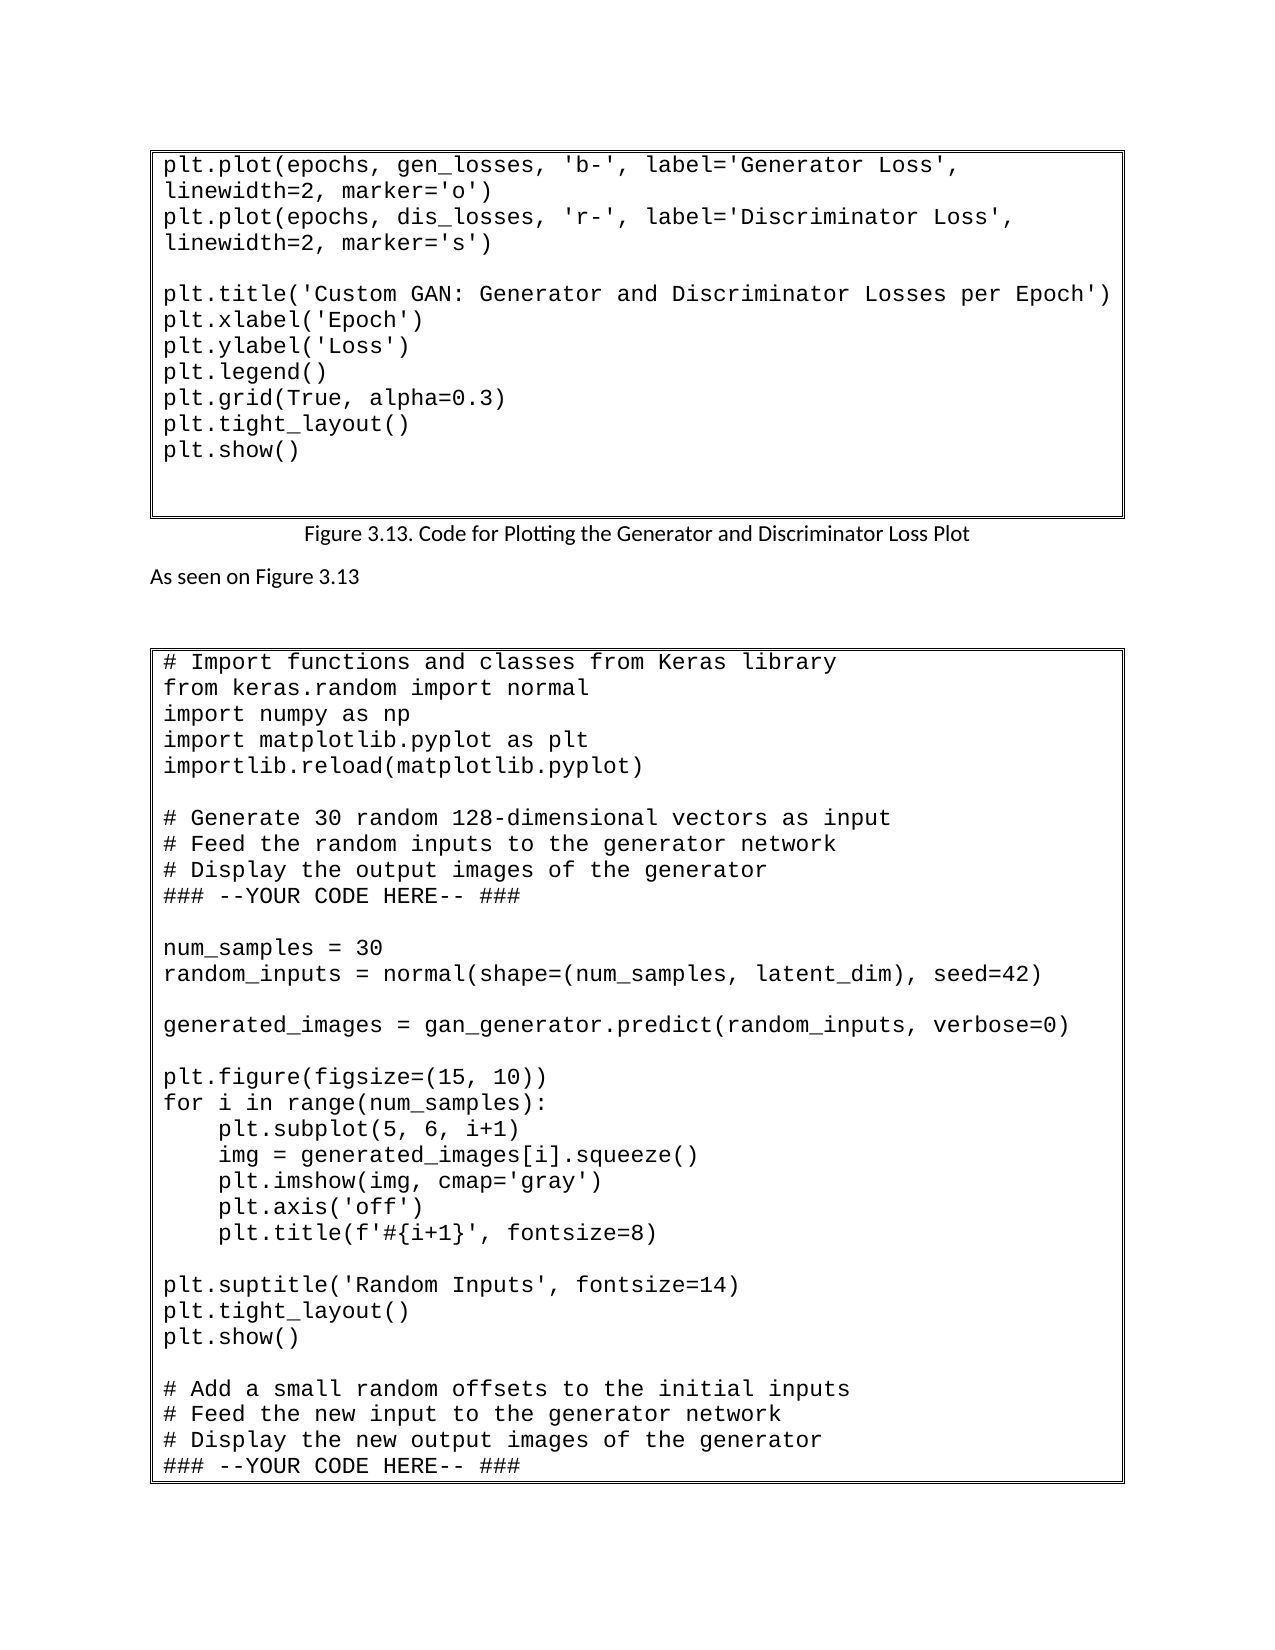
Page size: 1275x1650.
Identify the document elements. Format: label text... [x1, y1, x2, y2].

text Figure 3.13. Code for Plotting the Generator and Discriminator Loss Plot [150, 519, 1125, 547]
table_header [153, 651, 1122, 1481]
text As seen on Figure 3.13 [150, 562, 1125, 590]
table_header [153, 153, 1122, 516]
